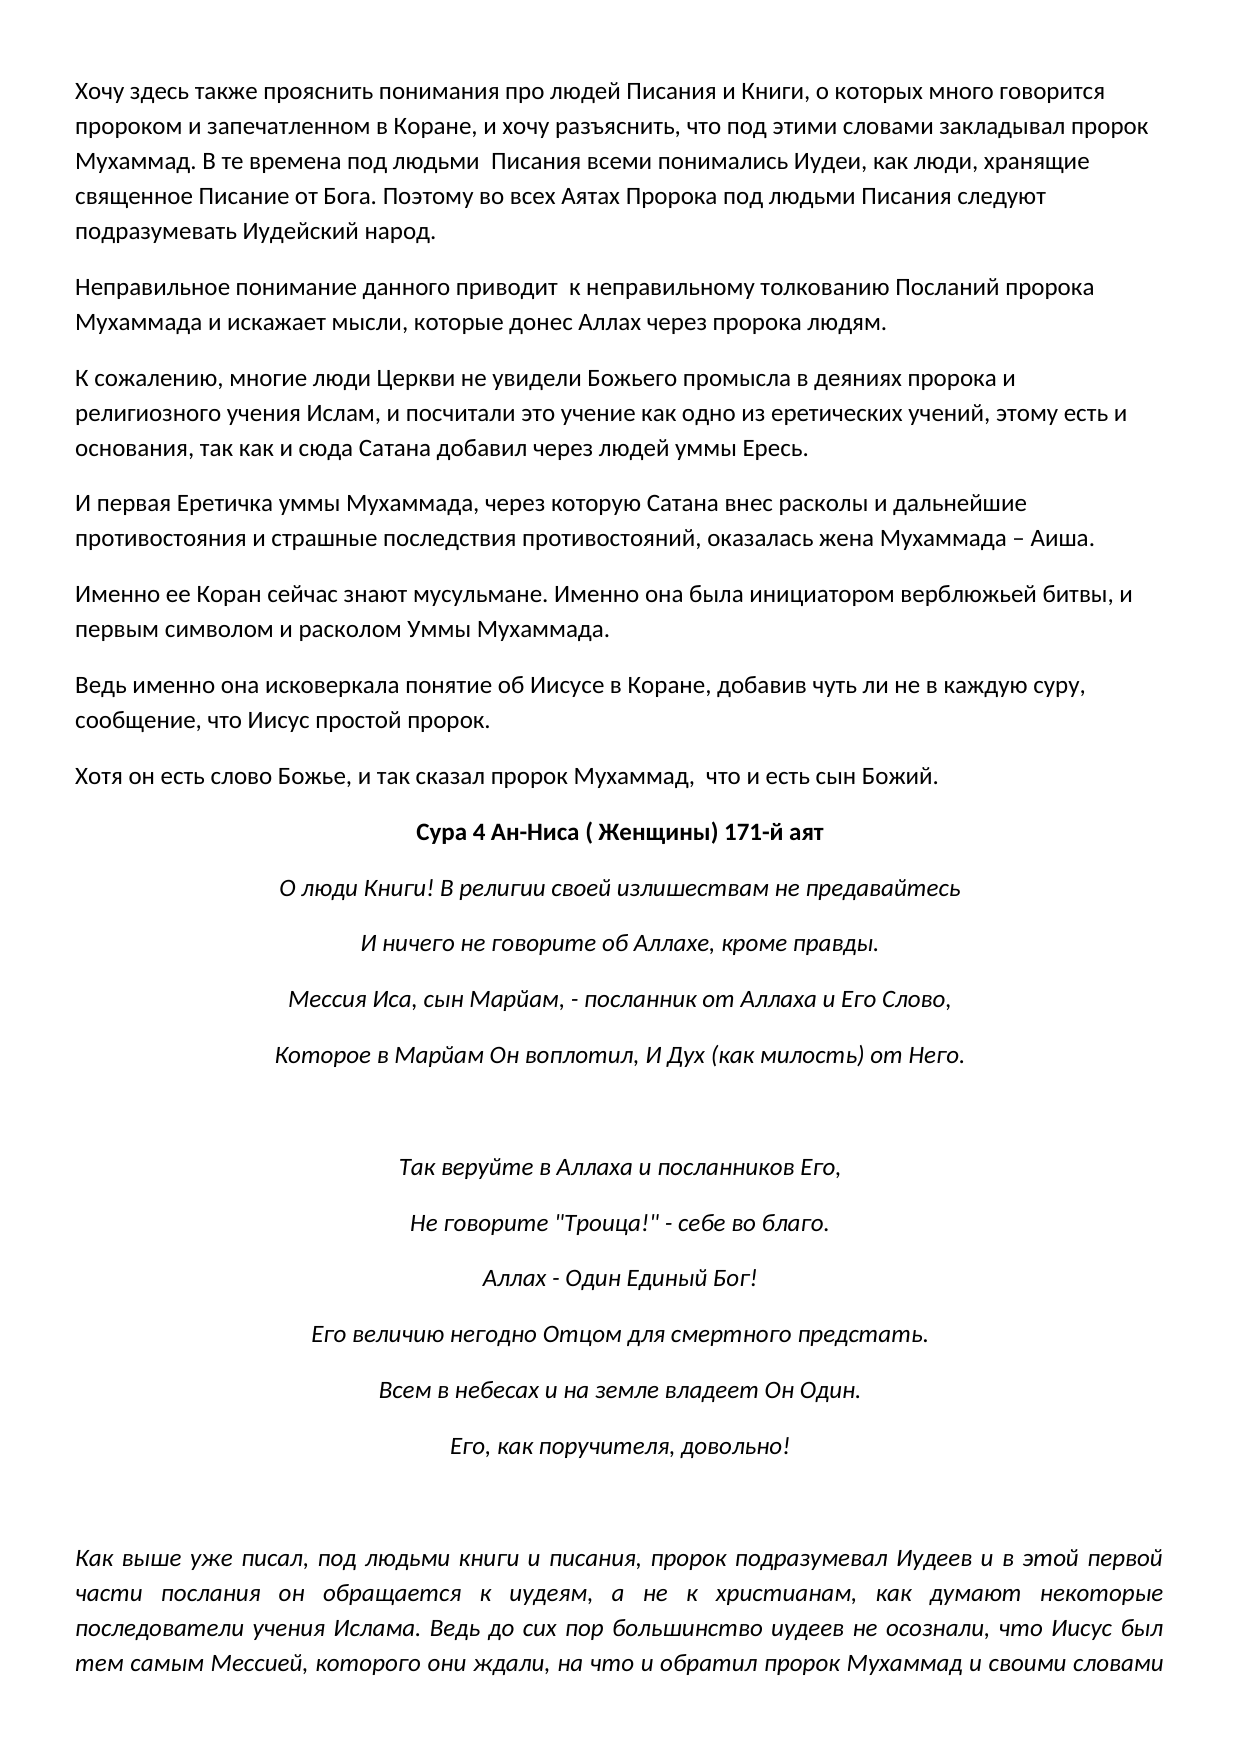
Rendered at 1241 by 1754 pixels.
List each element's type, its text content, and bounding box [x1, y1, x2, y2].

text Его величию негодно Отцом для смертного предстать. [75, 1318, 1165, 1349]
text Именно ее Коран сейчас знают мусульмане. Именно она была инициатором верблюжьей битвы, и первым символом и расколом Уммы Мухаммада. [75, 578, 1165, 644]
text Всем в небесах и на земле владеет Он Один. [75, 1374, 1165, 1405]
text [75, 1542, 1165, 1677]
text Не говорите "Троица!" - себе во благо. [75, 1207, 1165, 1237]
text К сожалению, многие люди Церкви не увидели Божьего промысла в деяниях пророка и религиозного учения Ислам, и посчитали это учение как одно из еретических учений, этому есть и основания, так как и сюда Сатана добавил через людей уммы Ересь. [75, 362, 1165, 462]
text Хотя он есть слово Божье, и так сказал пророк Мухаммад, что и есть сын Божий. [75, 760, 1165, 791]
text О люди Книги! В религии своей излишествам не предавайтесь [75, 872, 1165, 902]
text Так веруйте в Аллаха и посланников Его, [75, 1151, 1165, 1181]
text Хочу здесь также прояснить понимания про людей Писания и Книги, о которых много говорится пророком и запечатленном в Коране, и хочу разъяснить, что под этими словами закладывал пророк Мухаммад. В те времена под людьми Писания всеми понимались Иудеи, как люди, хранящие священное Писание от Бога. Поэтому во всех Аятах Пророка под людьми Писания следуют подразумевать Иудейский народ. [75, 75, 1165, 246]
text Которое в Марйам Он воплотил, И Дух (как милость) от Него. [75, 1039, 1165, 1070]
text Мессия Иса, сын Марйам, - посланник от Аллаха и Его Слово, [75, 983, 1165, 1014]
text И первая Еретичка уммы Мухаммада, через которую Сатана внес расколы и дальнейшие противостояния и страшные последствия противостояний, оказалась жена Мухаммада – Аиша. [75, 487, 1165, 553]
text Ведь именно она исковеркала понятие об Иисусе в Коране, добавив чуть ли не в каждую суру, сообщение, что Иисус простой пророк. [75, 669, 1165, 735]
text Его, как поручителя, довольно! [75, 1430, 1165, 1461]
text Неправильное понимание данного приводит к неправильному толкованию Посланий пророка Мухаммада и искажает мысли, которые донес Аллах через пророка людям. [75, 271, 1165, 336]
text Аллах - Один Единый Бог! [75, 1262, 1165, 1293]
text И ничего не говорите об Аллахе, кроме правды. [75, 927, 1165, 958]
text Сура 4 Ан-Ниса ( Женщины) 171-й аят [75, 816, 1165, 846]
